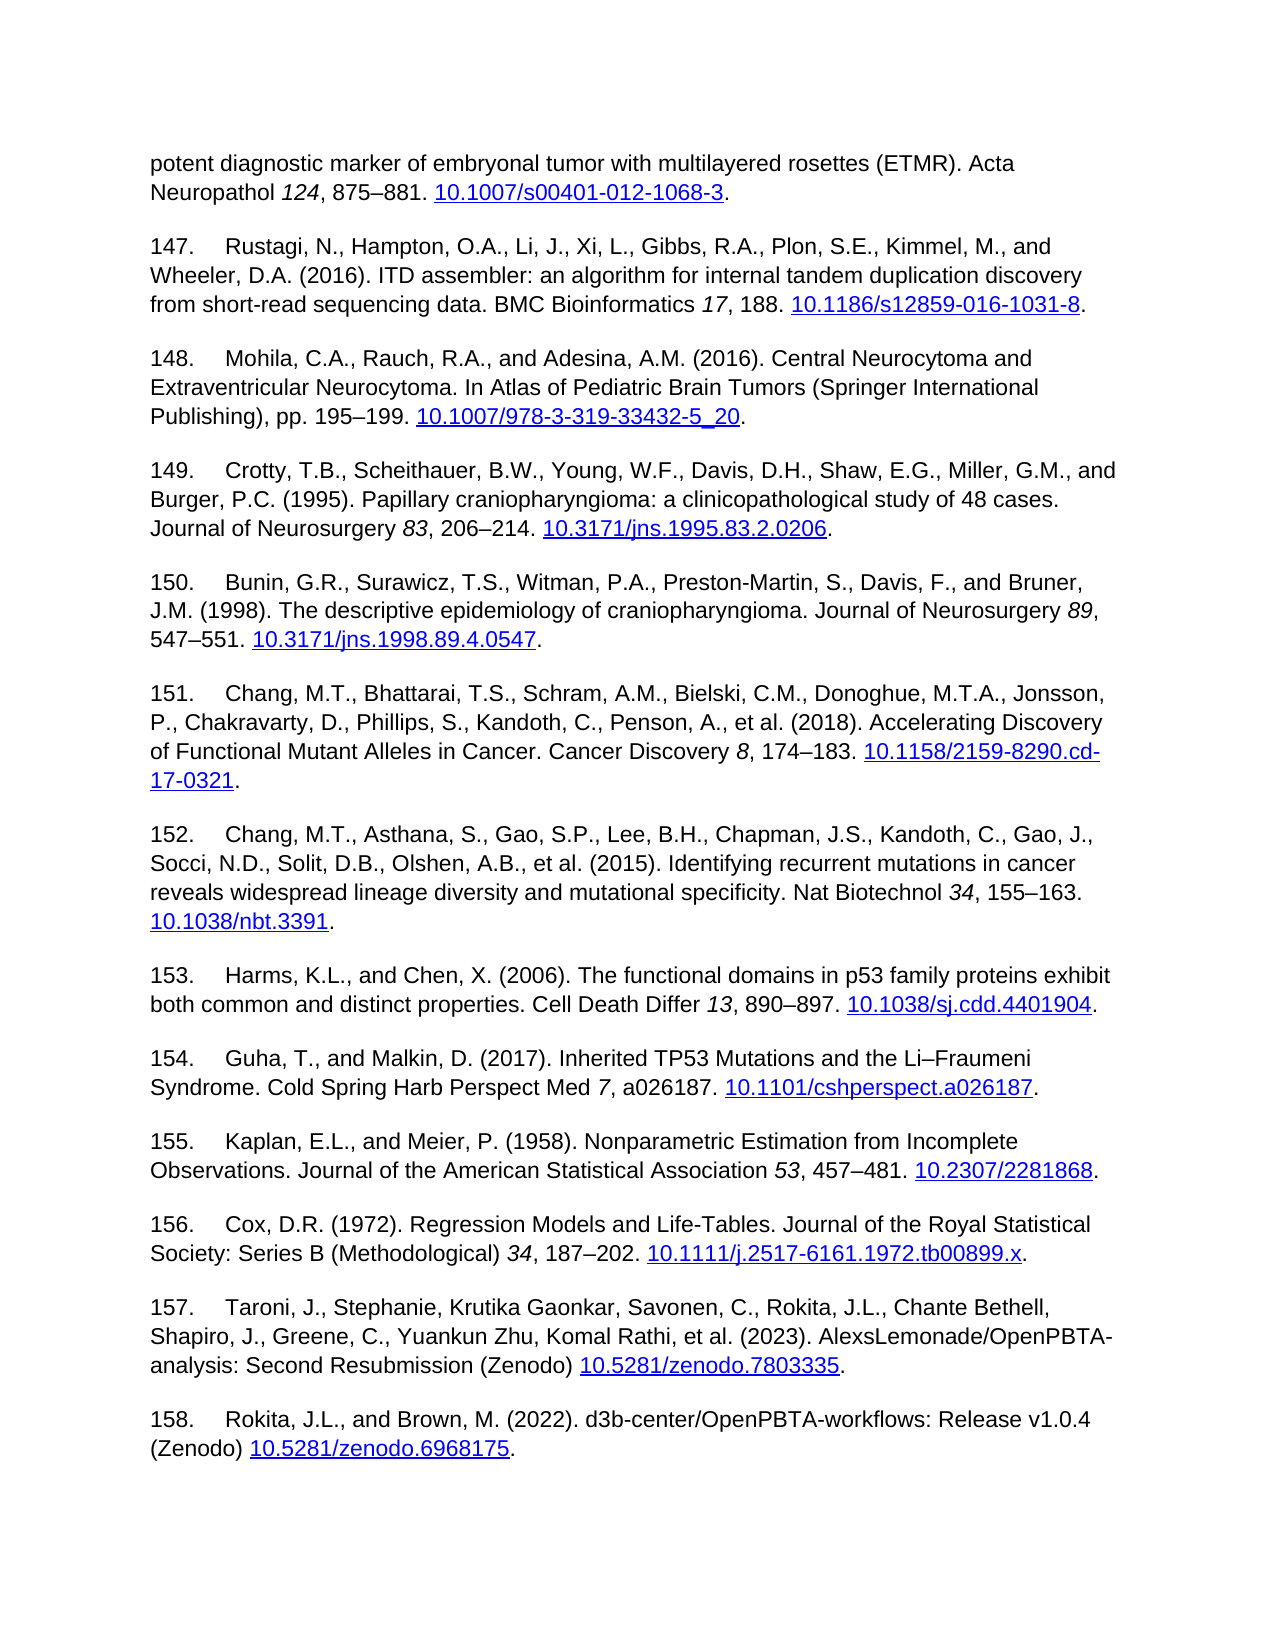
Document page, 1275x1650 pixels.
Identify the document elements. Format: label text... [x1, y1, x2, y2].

text 152. Chang, M.T., Asthana, S., Gao, S.P., Lee, B.H., Chapman, J.S., Kandoth, C., Gao, J., Socci, N.D., Solit, D.B., Olshen, A.B., et al. (2015). Identifying recurrent mutations in cancer reveals widespread lineage diversity and mutational specificity. Nat Biotechnol 34, 155–163. 10.1038/nbt.3391. [150, 821, 1125, 934]
text 156. Cox, D.R. (1972). Regression Models and Life-Tables. Journal of the Royal Statistical Society: Series B (Methodological) 34, 187–202. 10.1111/j.2517-6161.1972.tb00899.x. [150, 1211, 1125, 1266]
text 148. Mohila, C.A., Rauch, R.A., and Adesina, A.M. (2016). Central Neurocytoma and Extraventricular Neurocytoma. In Atlas of Pediatric Brain Tumors (Springer International Publishing), pp. 195–199. 10.1007/978-3-319-33432-5_20. [150, 345, 1125, 429]
text 149. Crotty, T.B., Scheithauer, B.W., Young, W.F., Davis, D.H., Shaw, E.G., Miller, G.M., and Burger, P.C. (1995). Papillary craniopharyngioma: a clinicopathological study of 48 cases. Journal of Neurosurgery 83, 206–214. 10.3171/jns.1995.83.2.0206. [150, 457, 1125, 541]
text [150, 150, 1125, 205]
text 151. Chang, M.T., Bhattarai, T.S., Schram, A.M., Bielski, C.M., Donoghue, M.T.A., Jonsson, P., Chakravarty, D., Phillips, S., Kandoth, C., Penson, A., et al. (2018). Accelerating Discovery of Functional Mutant Alleles in Cancer. Cancer Discovery 8, 174–183. 10.1158/2159-8290.cd-17-0321. [150, 680, 1125, 794]
text 147. Rustagi, N., Hampton, O.A., Li, J., Xi, L., Gibbs, R.A., Plon, S.E., Kimmel, M., and Wheeler, D.A. (2016). ITD assembler: an algorithm for internal tandem duplication discovery from short-read sequencing data. BMC Bioinformatics 17, 188. 10.1186/s12859-016-1031-8. [150, 233, 1125, 317]
text 154. Guha, T., and Malkin, D. (2017). Inherited TP53 Mutations and the Li–Fraumeni Syndrome. Cold Spring Harb Perspect Med 7, a026187. 10.1101/cshperspect.a026187. [150, 1045, 1125, 1100]
text 157. Taroni, J., Stephanie, Krutika Gaonkar, Savonen, C., Rokita, J.L., Chante Bethell, Shapiro, J., Greene, C., Yuankun Zhu, Komal Rathi, et al. (2023). AlexsLemonade/OpenPBTA-analysis: Second Resubmission (Zenodo) 10.5281/zenodo.7803335. [150, 1294, 1125, 1378]
text 155. Kaplan, E.L., and Meier, P. (1958). Nonparametric Estimation from Incomplete Observations. Journal of the American Statistical Association 53, 457–481. 10.2307/2281868. [150, 1128, 1125, 1183]
text 150. Bunin, G.R., Surawicz, T.S., Witman, P.A., Preston-Martin, S., Davis, F., and Bruner, J.M. (1998). The descriptive epidemiology of craniopharyngioma. Journal of Neurosurgery 89, 547–551. 10.3171/jns.1998.89.4.0547. [150, 568, 1125, 653]
text 158. Rokita, J.L., and Brown, M. (2022). d3b-center/OpenPBTA-workflows: Release v1.0.4 (Zenodo) 10.5281/zenodo.6968175. [150, 1406, 1125, 1461]
text 153. Harms, K.L., and Chen, X. (2006). The functional domains in p53 family proteins exhibit both common and distinct properties. Cell Death Differ 13, 890–897. 10.1038/sj.cdd.4401904. [150, 962, 1125, 1017]
